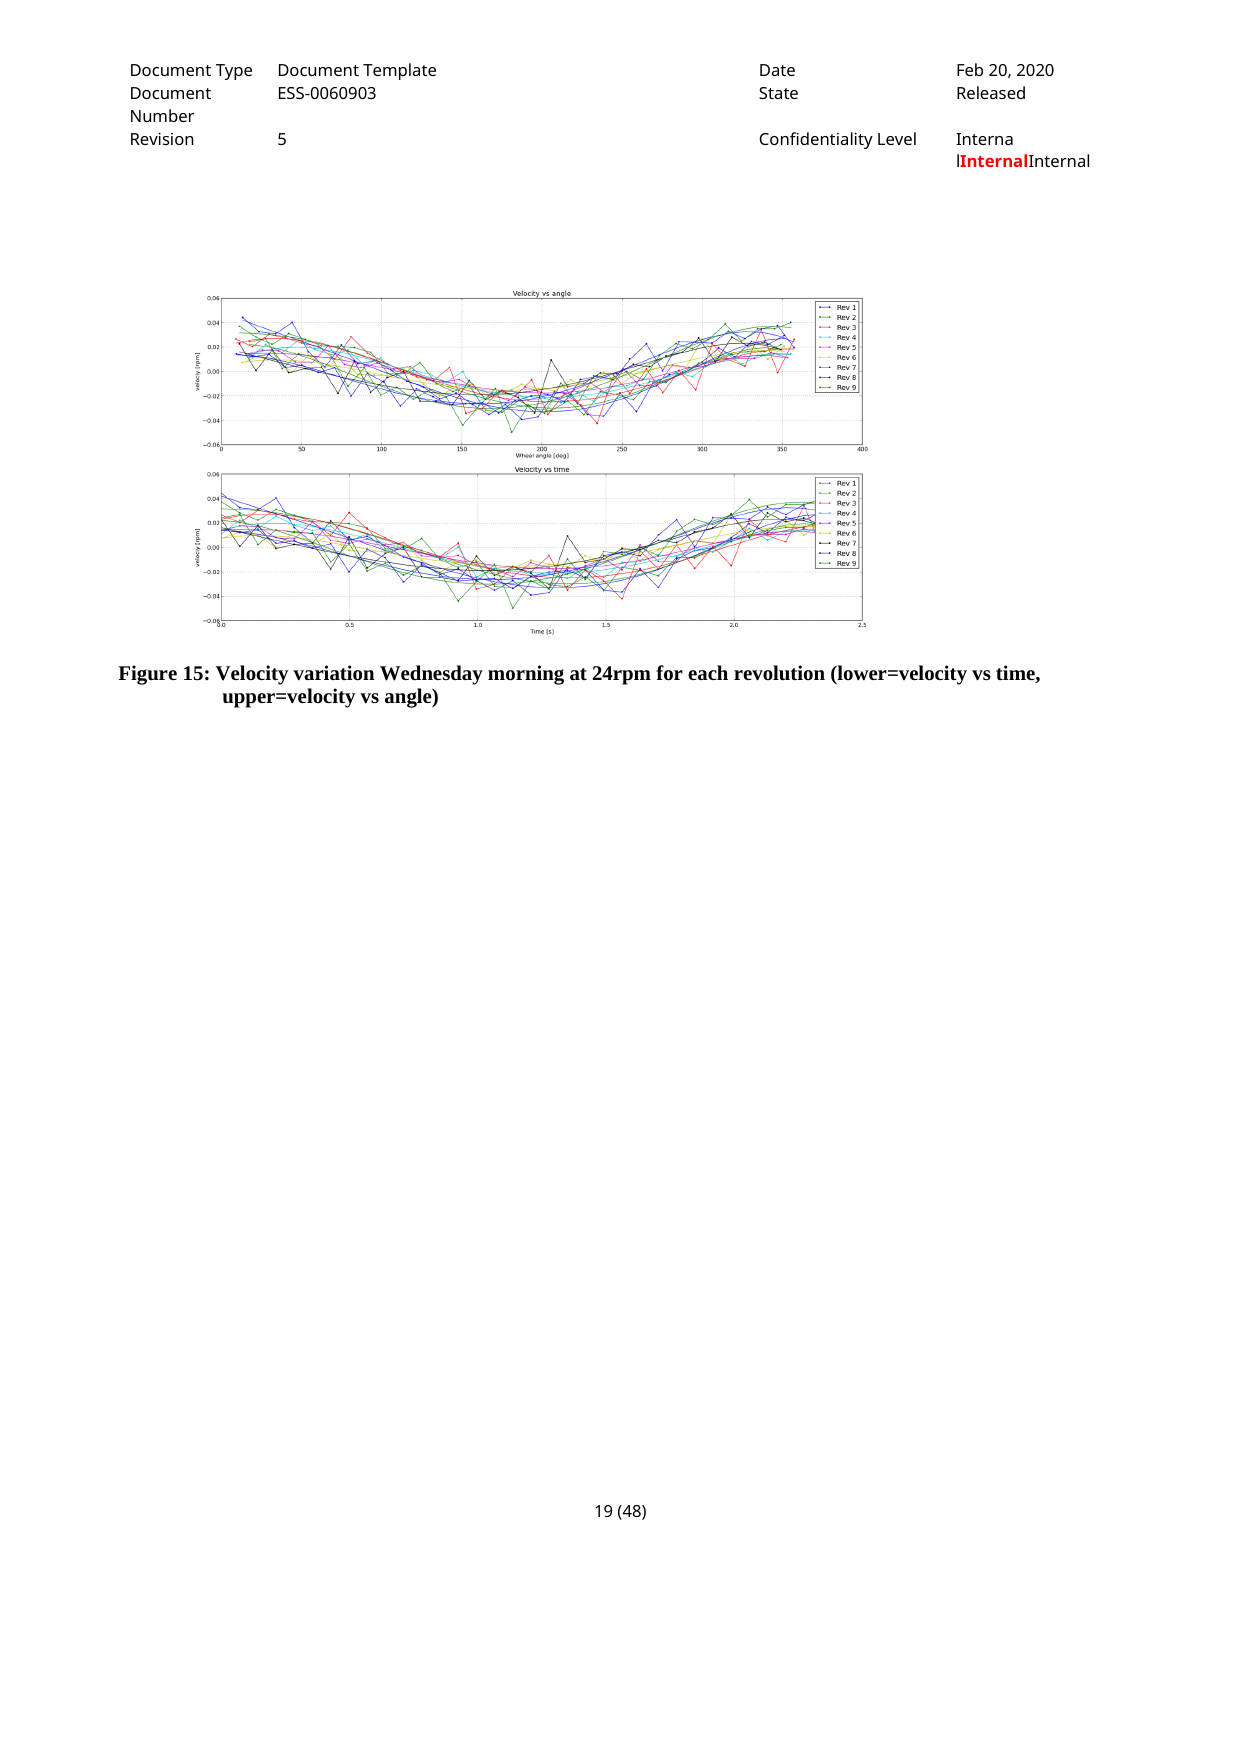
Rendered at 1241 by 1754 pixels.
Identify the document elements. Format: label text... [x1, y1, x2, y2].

picture [118, 258, 945, 661]
text Figure 15: Velocity variation Wednesday morning at 24rpm for each revolution (lower=velocity vs time, upper=velocity vs angle) [118, 660, 1122, 708]
